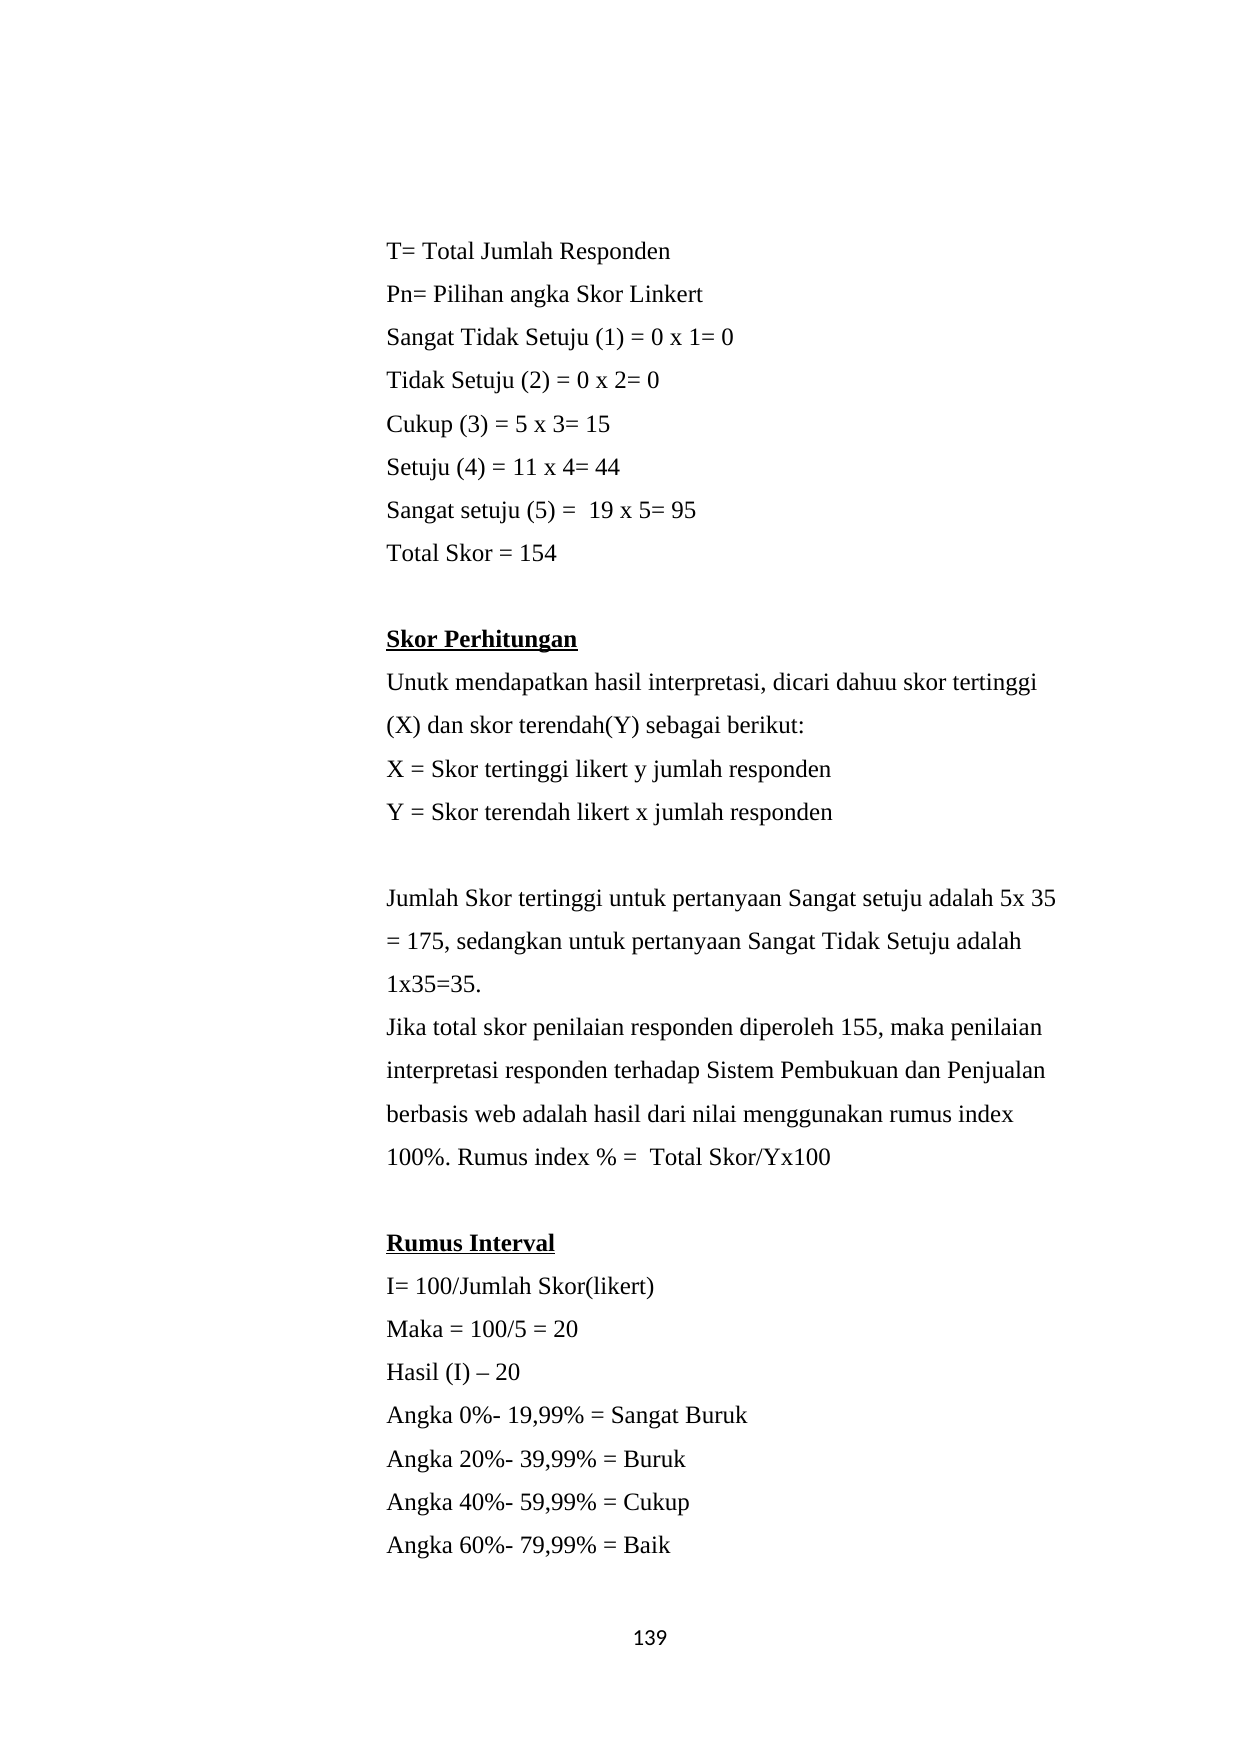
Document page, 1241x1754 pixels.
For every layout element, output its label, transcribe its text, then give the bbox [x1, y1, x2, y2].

text Angka 40%- 59,99% = Cukup [386, 1487, 1063, 1516]
text Unutk mendapatkan hasil interpretasi, dicari dahuu skor tertinggi (X) dan skor terendah(Y) sebagai berikut: [386, 667, 1063, 739]
text Pn= Pilihan angka Skor Linkert [386, 279, 1063, 308]
text Hasil (I) – 20 [386, 1357, 1063, 1386]
text Sangat Tidak Setuju (1) = 0 x 1= 0 [386, 322, 1063, 351]
text Setuju (4) = 11 x 4= 44 [386, 452, 1063, 481]
text I= 100/Jumlah Skor(likert) [386, 1271, 1063, 1300]
text Jumlah Skor tertinggi untuk pertanyaan Sangat setuju adalah 5x 35 = 175, sedangkan untuk pertanyaan Sangat Tidak Setuju adalah 1x35=35. [386, 883, 1063, 998]
text Angka 20%- 39,99% = Buruk [386, 1444, 1063, 1472]
text Maka = 100/5 = 20 [386, 1314, 1063, 1343]
text Cukup (3) = 5 x 3= 15 [386, 409, 1063, 437]
text Total Skor = 154 [386, 538, 1063, 567]
text Sangat setuju (5) = 19 x 5= 95 [386, 495, 1063, 524]
text X = Skor tertinggi likert y jumlah responden [386, 754, 1063, 782]
text Jika total skor penilaian responden diperoleh 155, maka penilaian interpretasi responden terhadap Sistem Pembukuan dan Penjualan berbasis web adalah hasil dari nilai menggunakan rumus index 100%. Rumus index % = Total Skor/Yx100 [386, 1012, 1063, 1171]
text Angka 60%- 79,99% = Baik [386, 1530, 1063, 1559]
text Rumus Interval [386, 1228, 1063, 1257]
text Angka 0%- 19,99% = Sangat Buruk [386, 1401, 1063, 1429]
text Skor Perhitungan [386, 624, 1063, 653]
text Y = Skor terendah likert x jumlah responden [386, 797, 1063, 826]
text T= Total Jumlah Responden [386, 236, 1063, 265]
text Tidak Setuju (2) = 0 x 2= 0 [386, 366, 1063, 394]
